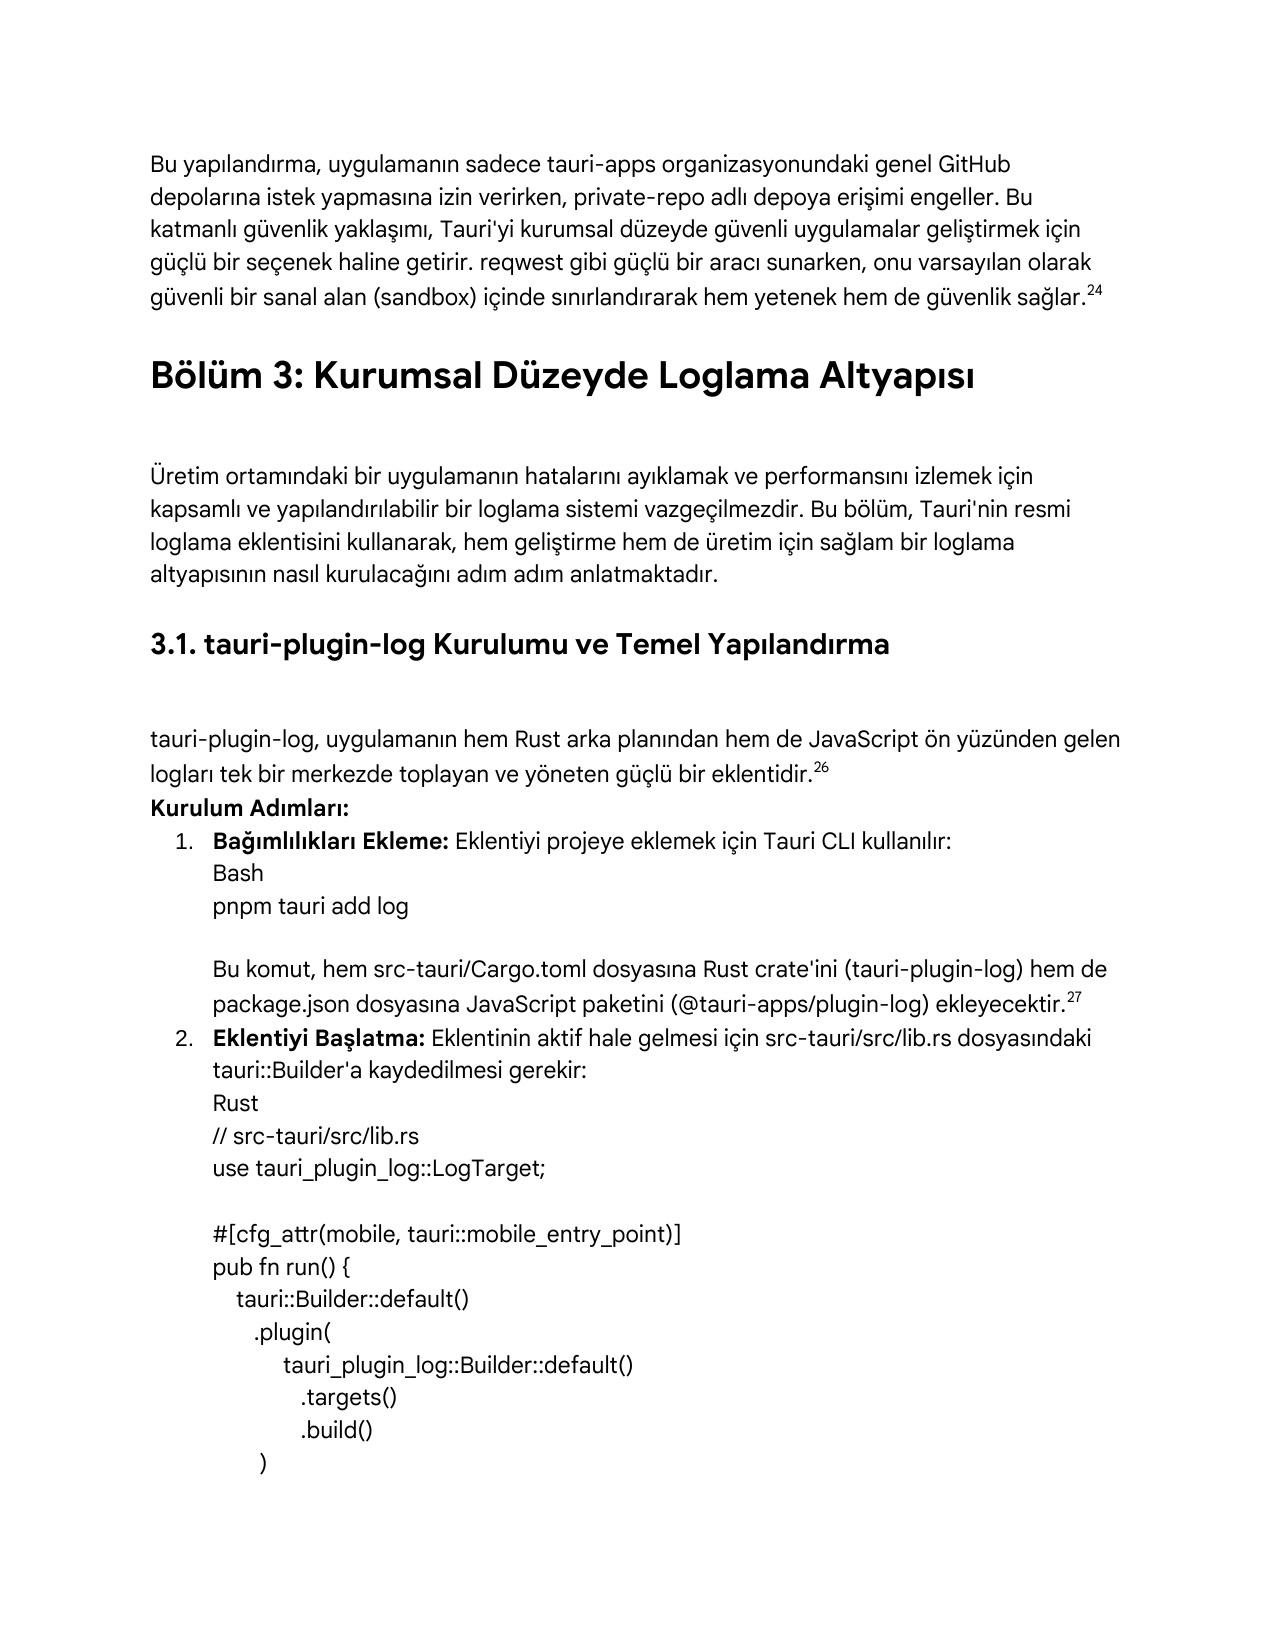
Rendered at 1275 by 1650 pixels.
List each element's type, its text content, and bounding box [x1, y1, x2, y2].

text Üretim ortamındaki bir uygulamanın hatalarını ayıklamak ve performansını izlemek için kapsamlı ve yapılandırılabilir bir loglama sistemi vazgeçilmezdir. Bu bölüm, Tauri'nin resmi loglama eklentisini kullanarak, hem geliştirme hem de üretim için sağlam bir loglama altyapısının nasıl kurulacağını adım adım anlatmaktadır. [150, 462, 1125, 589]
subtitle Bölüm 3: Kurumsal Düzeyde Loglama Altyapısı [150, 353, 1125, 400]
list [175, 1024, 1125, 1478]
text Kurulum Adımları: [150, 794, 1125, 823]
text tauri-plugin-log, uygulamanın hem Rust arka planından hem de JavaScript ön yüzünden gelen logları tek bir merkezde toplayan ve yöneten güçlü bir eklentidir.26 [150, 725, 1125, 790]
text Bu yapılandırma, uygulamanın sadece tauri-apps organizasyonundaki genel GitHub depolarına istek yapmasına izin verirken, private-repo adlı depoya erişimi engeller. Bu katmanlı güvenlik yaklaşımı, Tauri'yi kurumsal düzeyde güvenli uygulamalar geliştirmek için güçlü bir seçenek haline getirir. reqwest gibi güçlü bir aracı sunarken, onu varsayılan olarak güvenli bir sanal alan (sandbox) içinde sınırlandırarak hem yetenek hem de güvenlik sağlar.24 [150, 150, 1125, 313]
list Bağımlılıkları Ekleme: Eklentiyi projeye eklemek için Tauri CLI kullanılır: Bash pnpm tauri add log Bu komut, hem src-tauri/Cargo.toml dosyasına Rust crate'ini (tauri-plugin-log) hem de package.json dosyasına JavaScript paketini (@tauri-apps/plugin-log) ekleyecektir.27 [175, 827, 1125, 1019]
subtitle 3.1. tauri-plugin-log Kurulumu ve Temel Yapılandırma [150, 626, 1125, 662]
